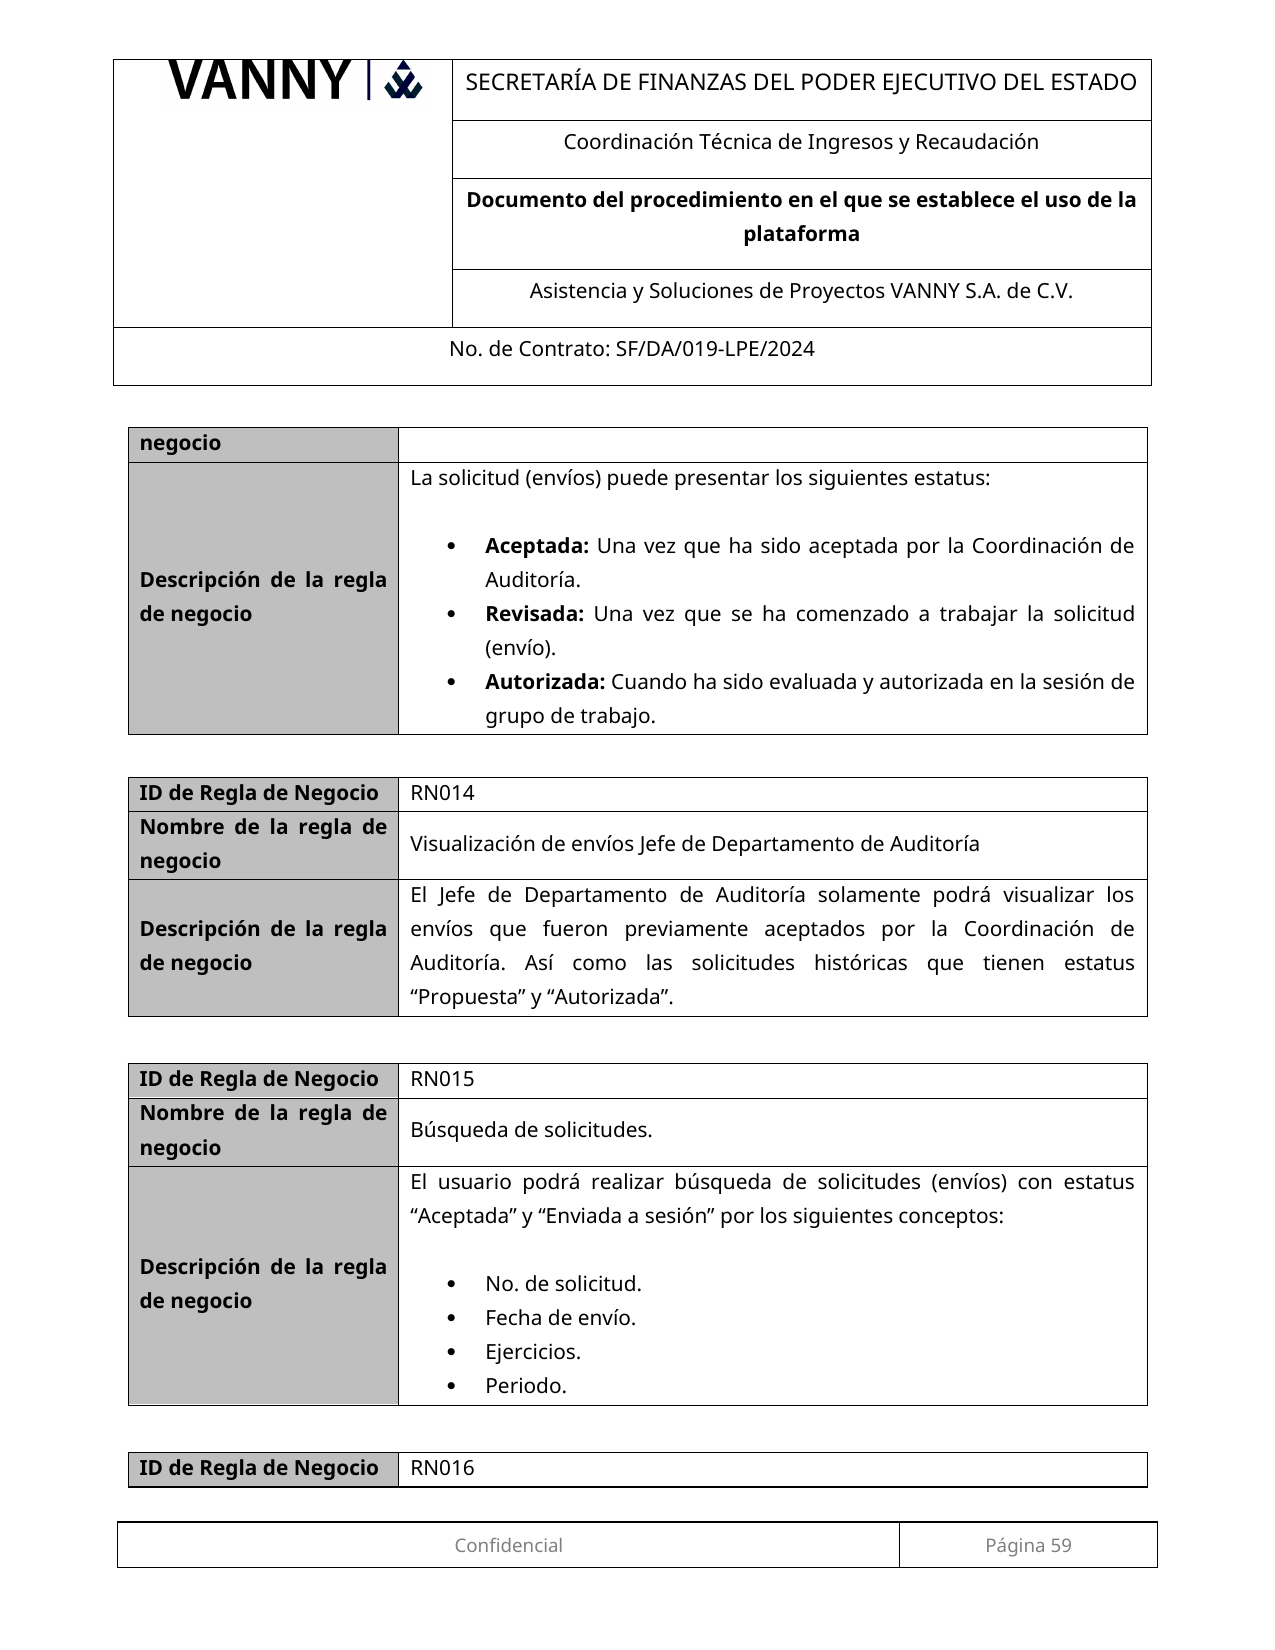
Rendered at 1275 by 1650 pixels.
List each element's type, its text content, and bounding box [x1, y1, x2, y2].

table_header RN016 [399, 1453, 1147, 1486]
table_cell Descripción de la regla de negocio [129, 463, 398, 734]
table_cell Descripción de la regla de negocio [129, 880, 398, 1016]
picture [160, 60, 428, 110]
table_cell Visualización de envíos Jefe de Departamento de Auditoría [399, 812, 1147, 879]
table_cell La solicitud (envíos) puede presentar los siguientes estatus: Aceptada: Una vez que ha sido aceptada por la Coordinación de Auditoría. Revisada: Una vez que se ha comenzado a trabajar la solicitud (envío). Autorizada: Cuando ha sido evaluada y autorizada en la sesión de grupo de trabajo. [399, 463, 1147, 734]
table_header RN015 [399, 1064, 1147, 1097]
table_header ID de Regla de Negocio [129, 1453, 398, 1486]
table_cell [129, 428, 398, 462]
table_header RN014 [399, 778, 1147, 811]
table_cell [399, 428, 1147, 462]
table_header ID de Regla de Negocio [129, 1064, 398, 1097]
table_cell El Jefe de Departamento de Auditoría solamente podrá visualizar los envíos que fueron previamente aceptados por la Coordinación de Auditoría. Así como las solicitudes históricas que tienen estatus “Propuesta” y “Autorizada”. [399, 880, 1147, 1016]
table_cell Nombre de la regla de negocio [129, 1099, 398, 1166]
table_cell Búsqueda de solicitudes. [399, 1099, 1147, 1166]
table_cell El usuario podrá realizar búsqueda de solicitudes (envíos) con estatus “Aceptada” y “Enviada a sesión” por los siguientes conceptos: No. de solicitud. Fecha de envío. Ejercicios. Periodo. [399, 1167, 1147, 1404]
table_cell Nombre de la regla de negocio [129, 812, 398, 879]
table_header ID de Regla de Negocio [129, 778, 398, 811]
table_cell Descripción de la regla de negocio [129, 1167, 398, 1404]
